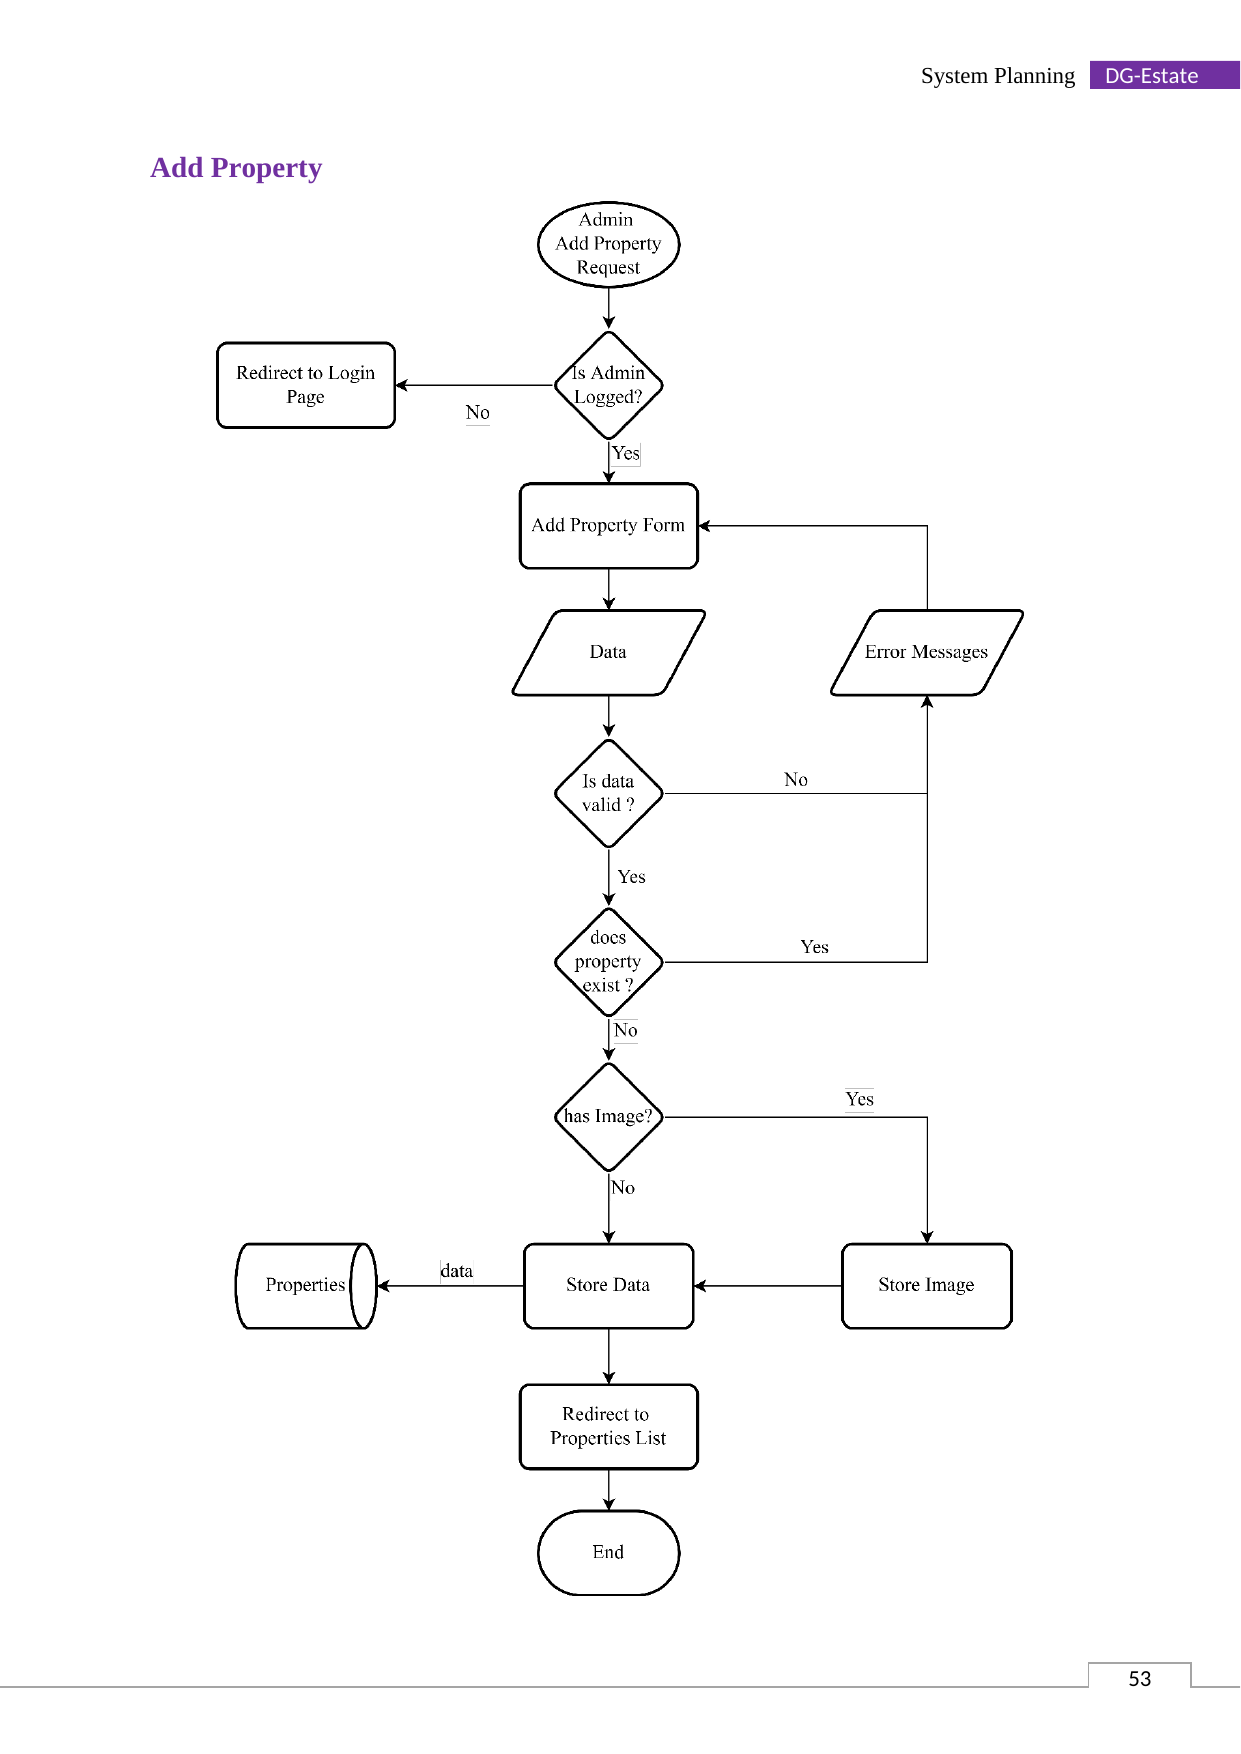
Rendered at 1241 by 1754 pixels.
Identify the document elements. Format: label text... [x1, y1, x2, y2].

title Add Property [150, 150, 1090, 183]
picture [215, 200, 1025, 1596]
